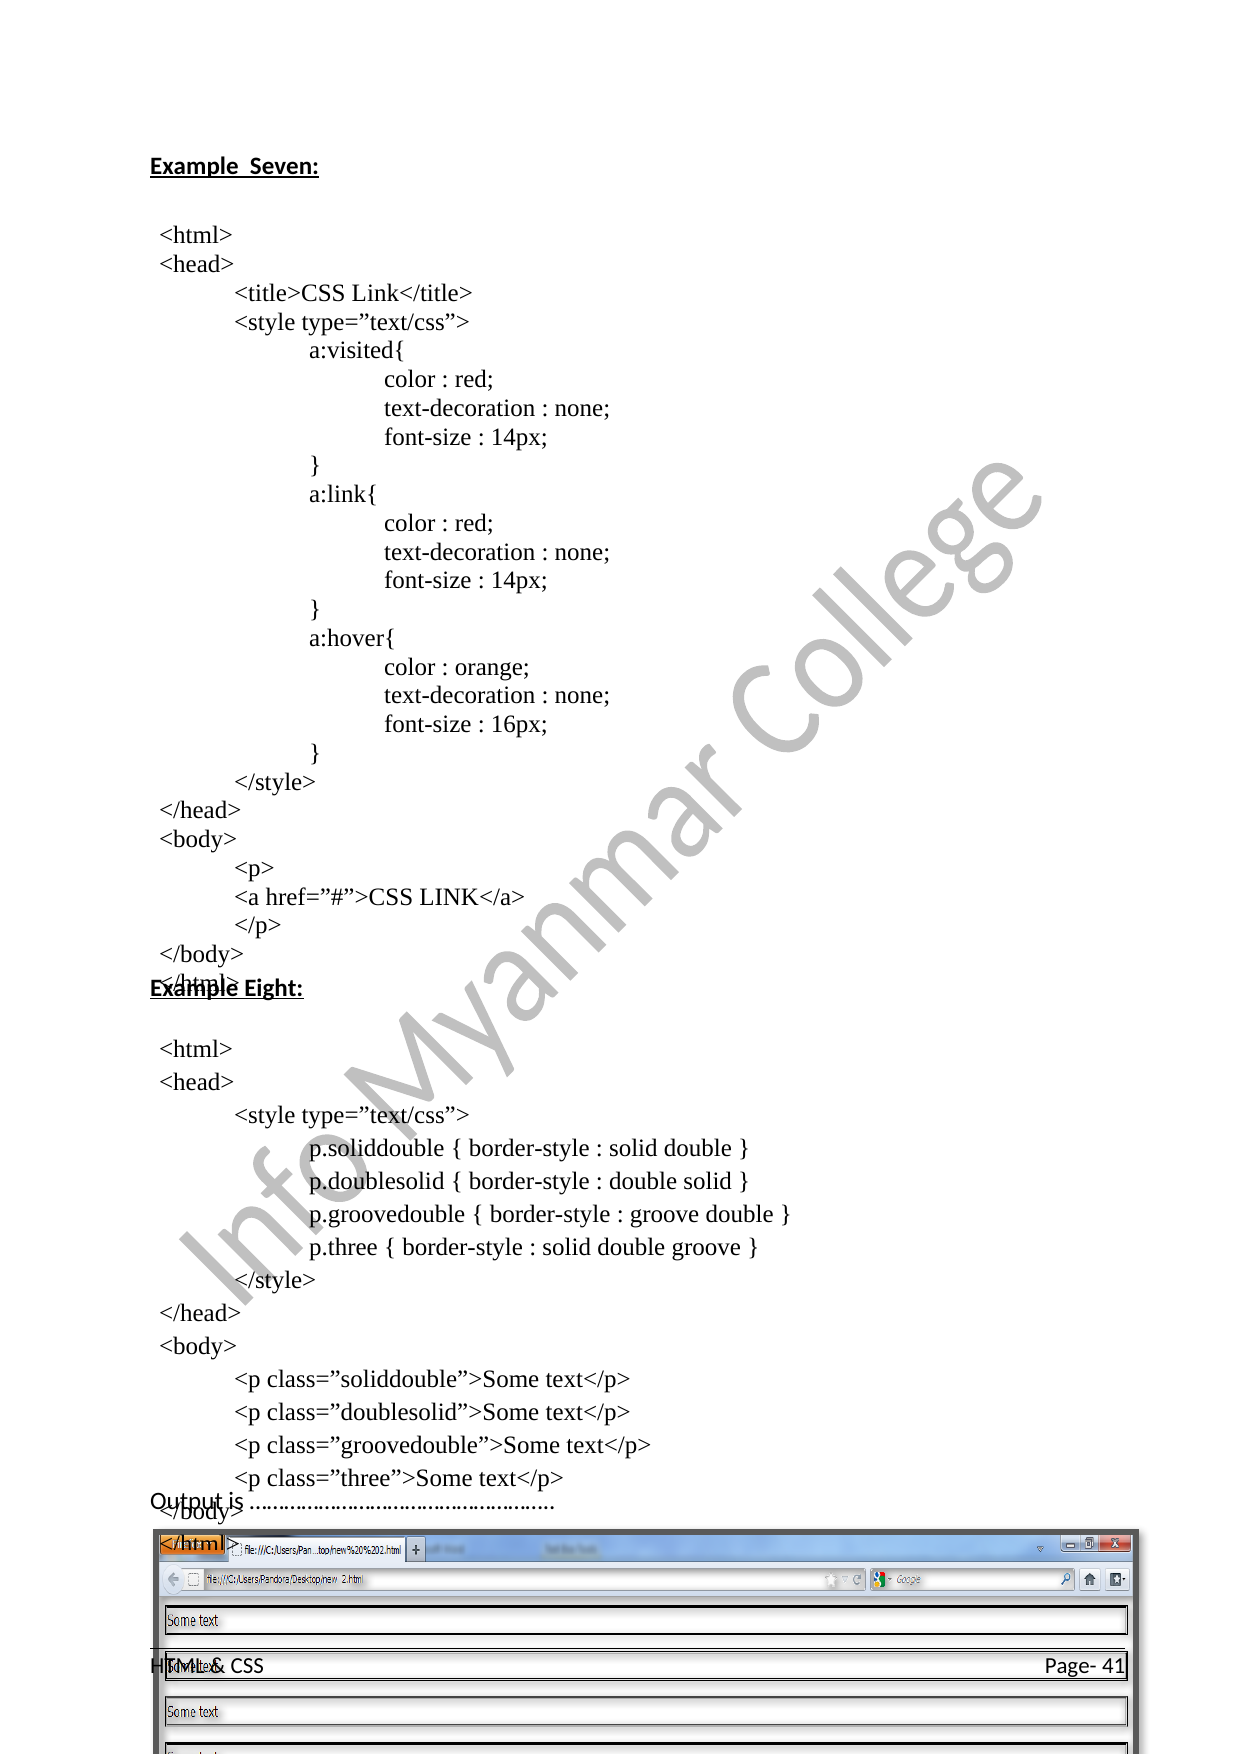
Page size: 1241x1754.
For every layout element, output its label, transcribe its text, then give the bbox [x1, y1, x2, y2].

picture [159, 1535, 1133, 1754]
text Example Eight: [150, 972, 1090, 1002]
text Example Seven: [150, 150, 1090, 181]
text Output is …………………………………………….. [150, 1485, 1090, 1516]
